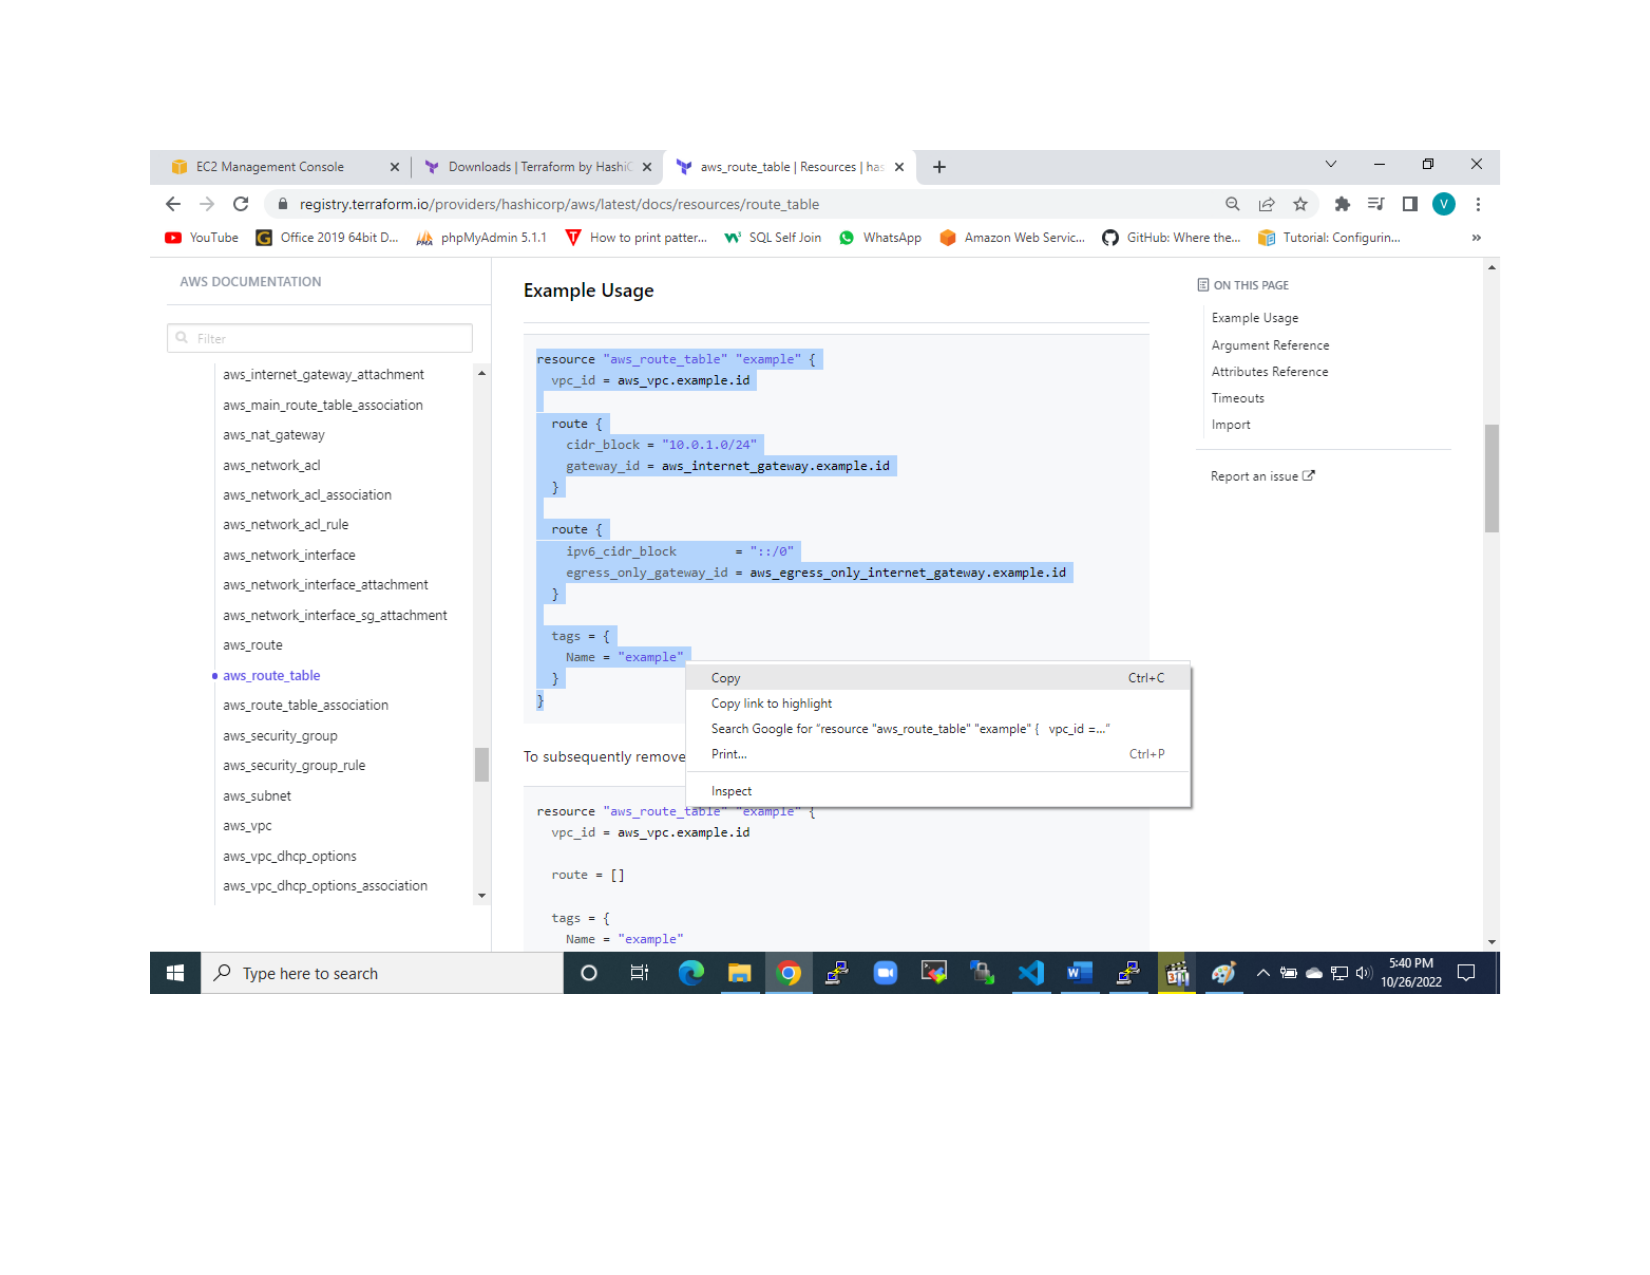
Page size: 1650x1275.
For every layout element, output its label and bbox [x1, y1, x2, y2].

picture [150, 150, 1500, 994]
